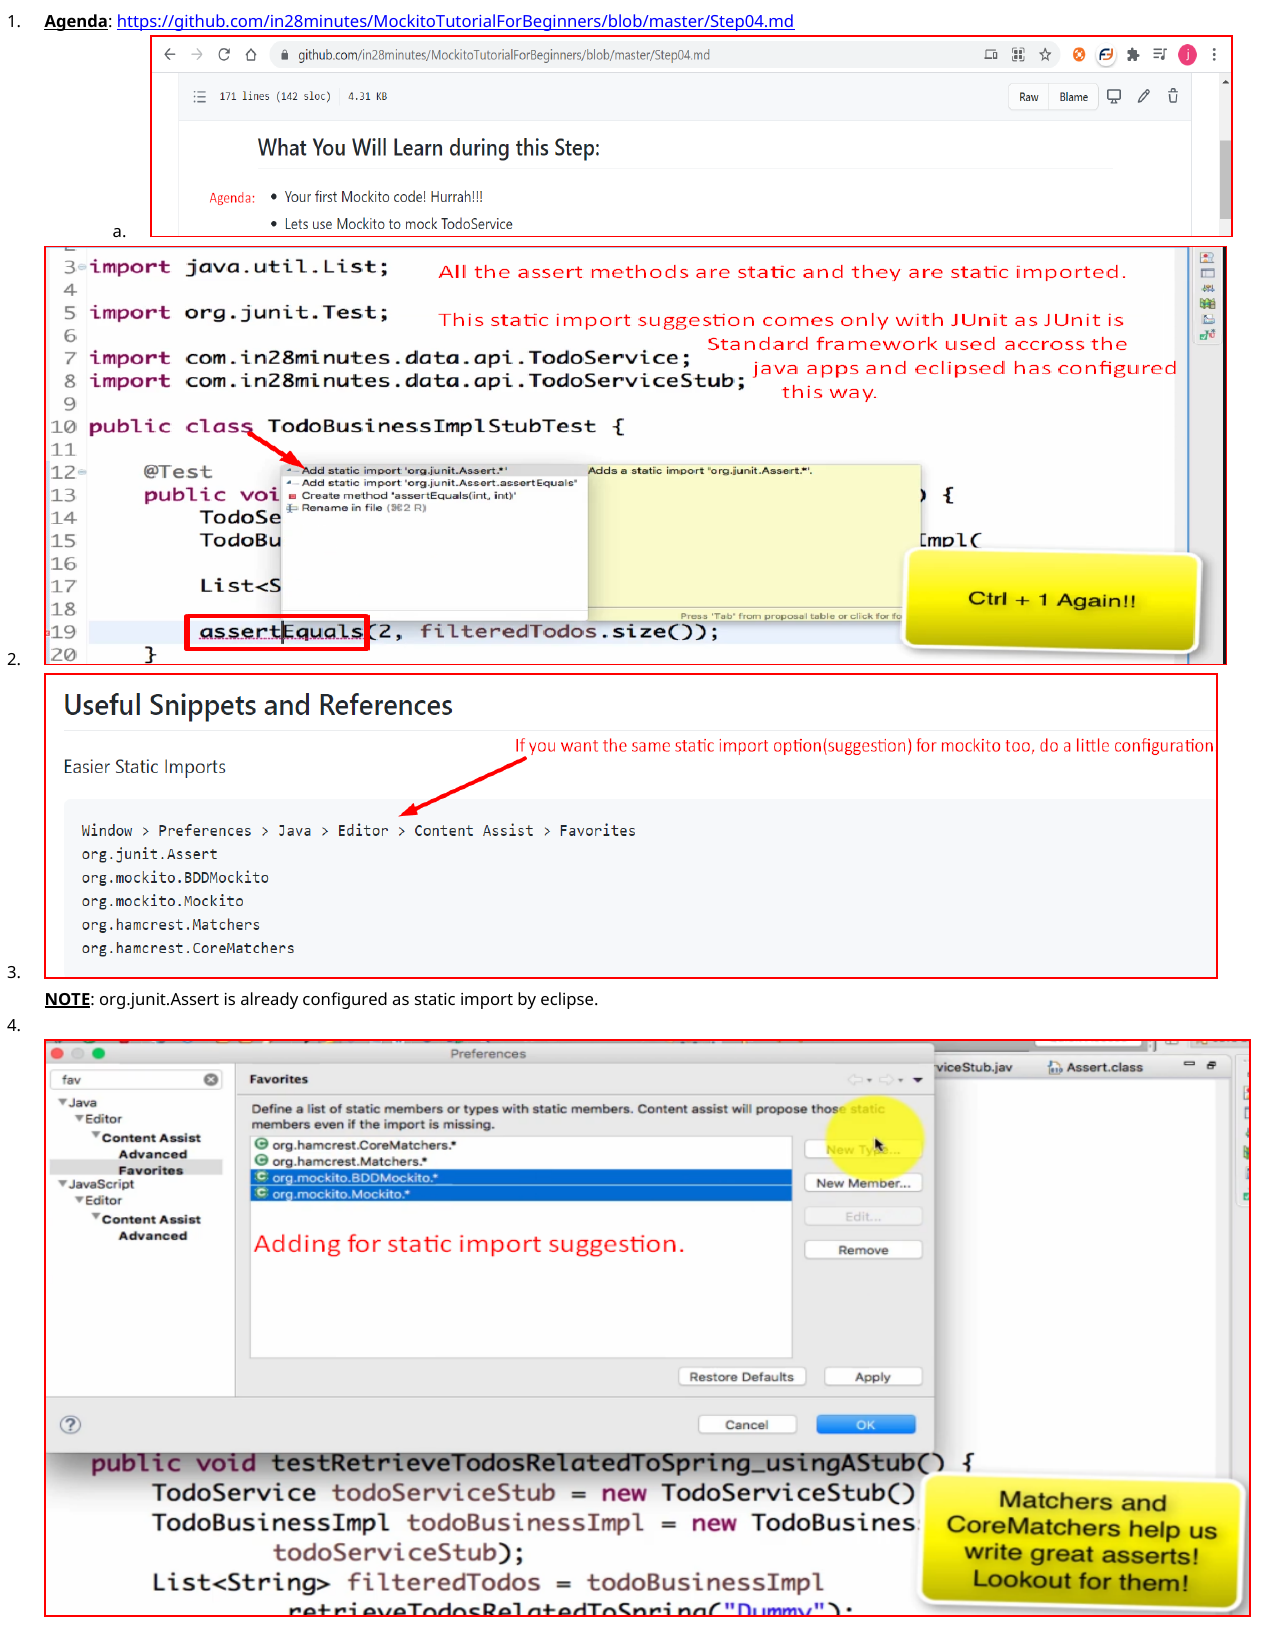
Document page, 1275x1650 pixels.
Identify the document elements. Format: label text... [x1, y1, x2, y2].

picture [46, 1041, 1249, 1615]
picture [46, 675, 1216, 977]
list Agenda: https://github.com/in28minutes/MockitoTutorialForBeginners/blob/master/Step04.md [7, 9, 1255, 32]
picture [46, 247, 1226, 664]
picture [152, 37, 1231, 236]
list NOTE: org.junit.Assert is already configured as static import by eclipse. [44, 987, 1255, 1010]
